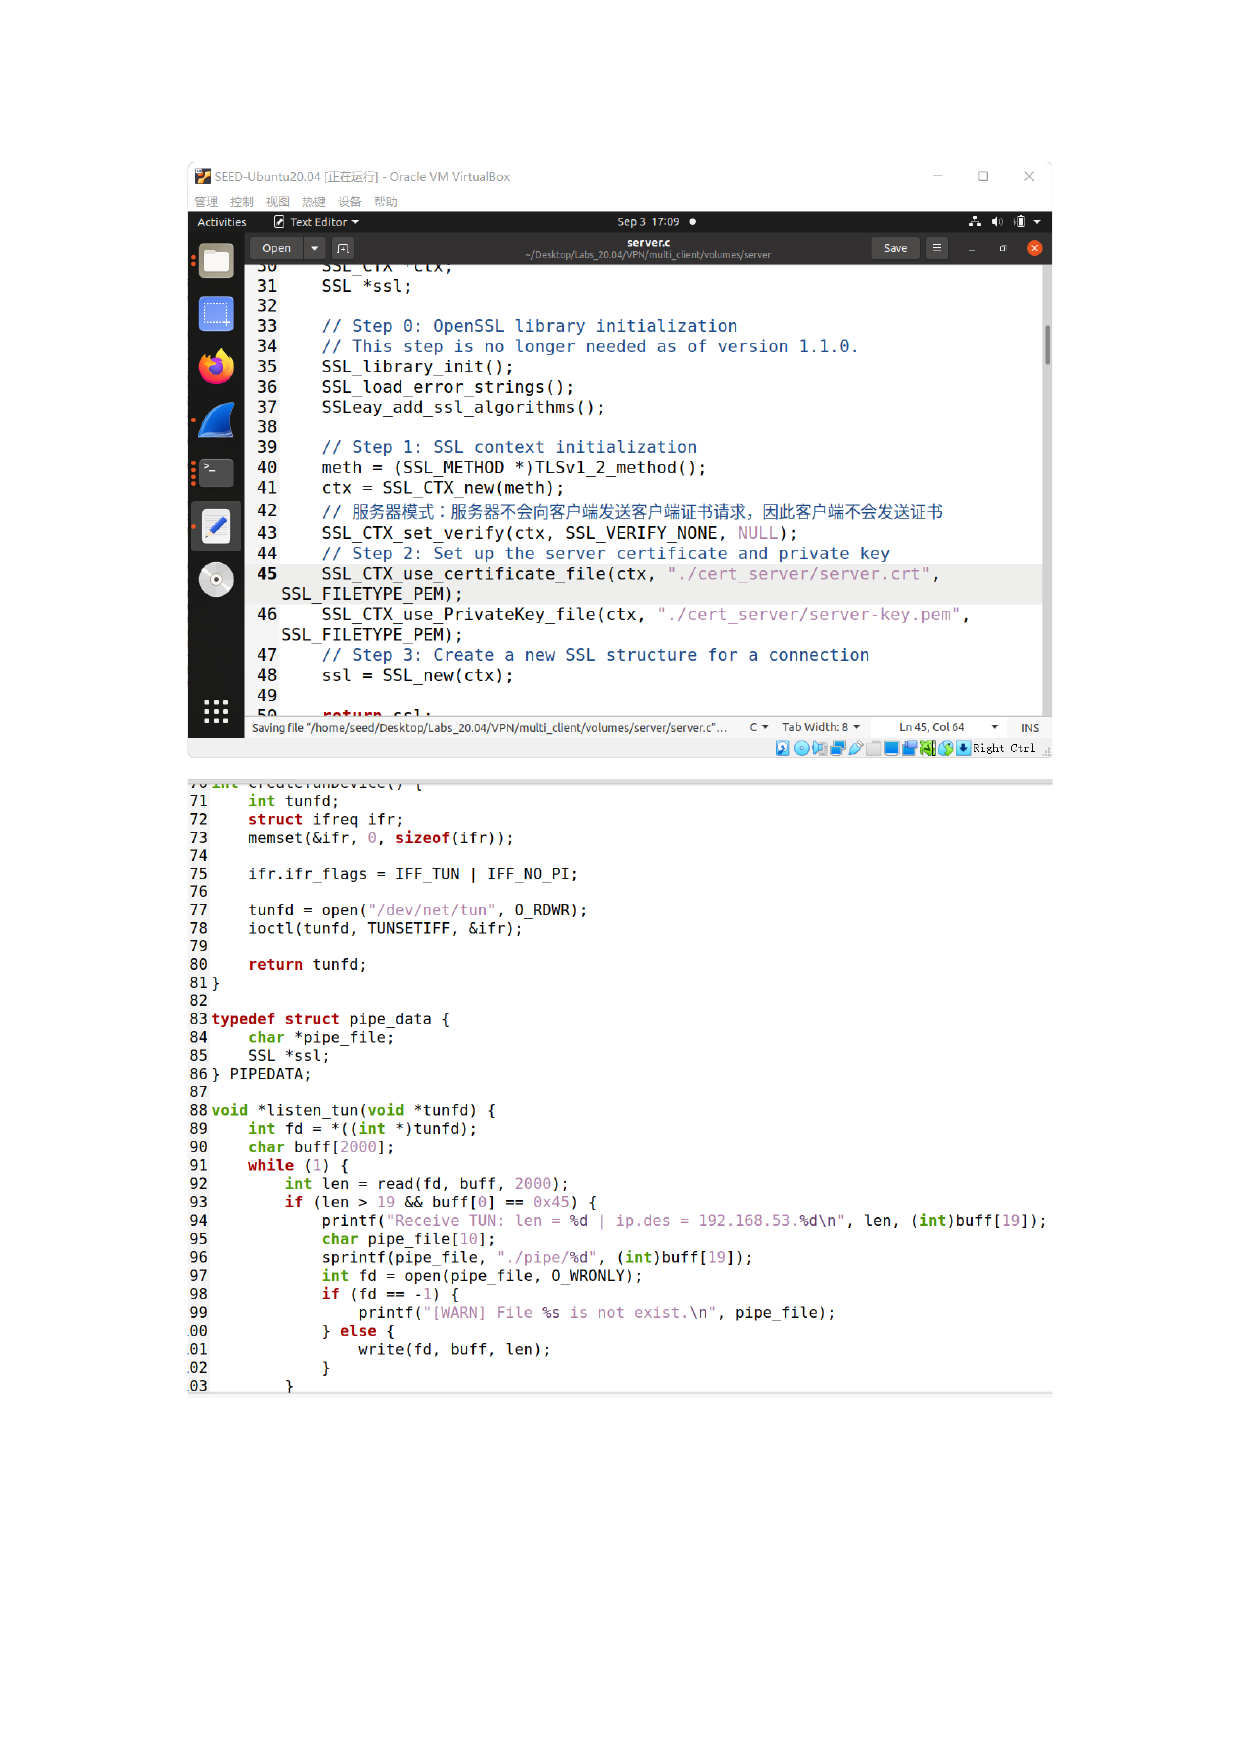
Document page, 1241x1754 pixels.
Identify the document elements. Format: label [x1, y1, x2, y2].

picture [187, 779, 1053, 1398]
picture [187, 162, 1053, 758]
